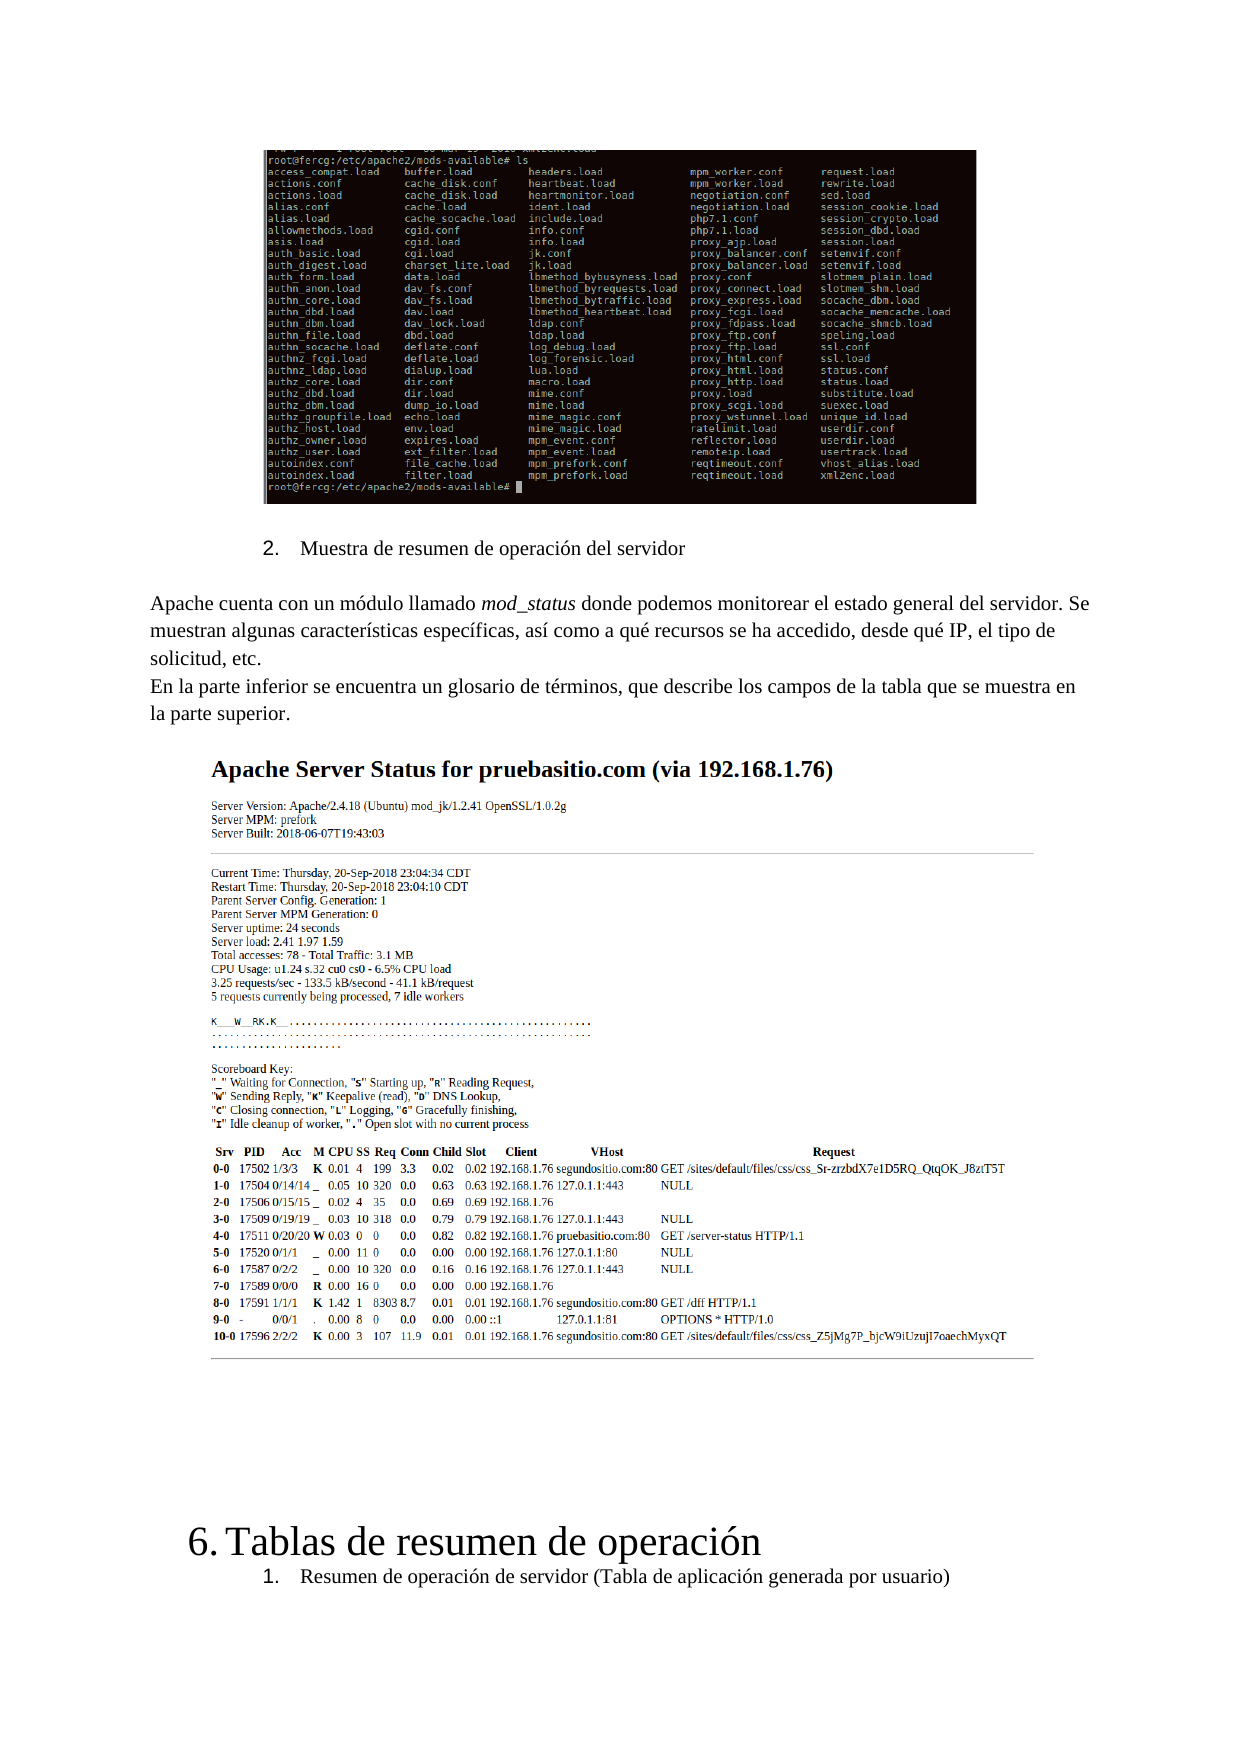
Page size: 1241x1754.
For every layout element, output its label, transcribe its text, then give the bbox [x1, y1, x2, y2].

picture [206, 756, 1034, 1361]
text Apache cuenta con un módulo llamado mod_status donde podemos monitorear el estado general del servidor. Se muestran algunas características específicas, así como a qué recursos se ha accedido, desde qué IP, el tipo de solicitud, etc. [150, 591, 1090, 670]
list Muestra de resumen de operación del servidor [262, 535, 1090, 559]
picture [263, 150, 977, 504]
list Resumen de operación de servidor (Tabla de aplicación generada por usuario) [262, 1564, 1090, 1588]
text En la parte inferior se encuentra un glosario de términos, que describe los campos de la tabla que se muestra en la parte superior. [150, 673, 1090, 725]
subtitle Tablas de resumen de operación [187, 1516, 1090, 1564]
